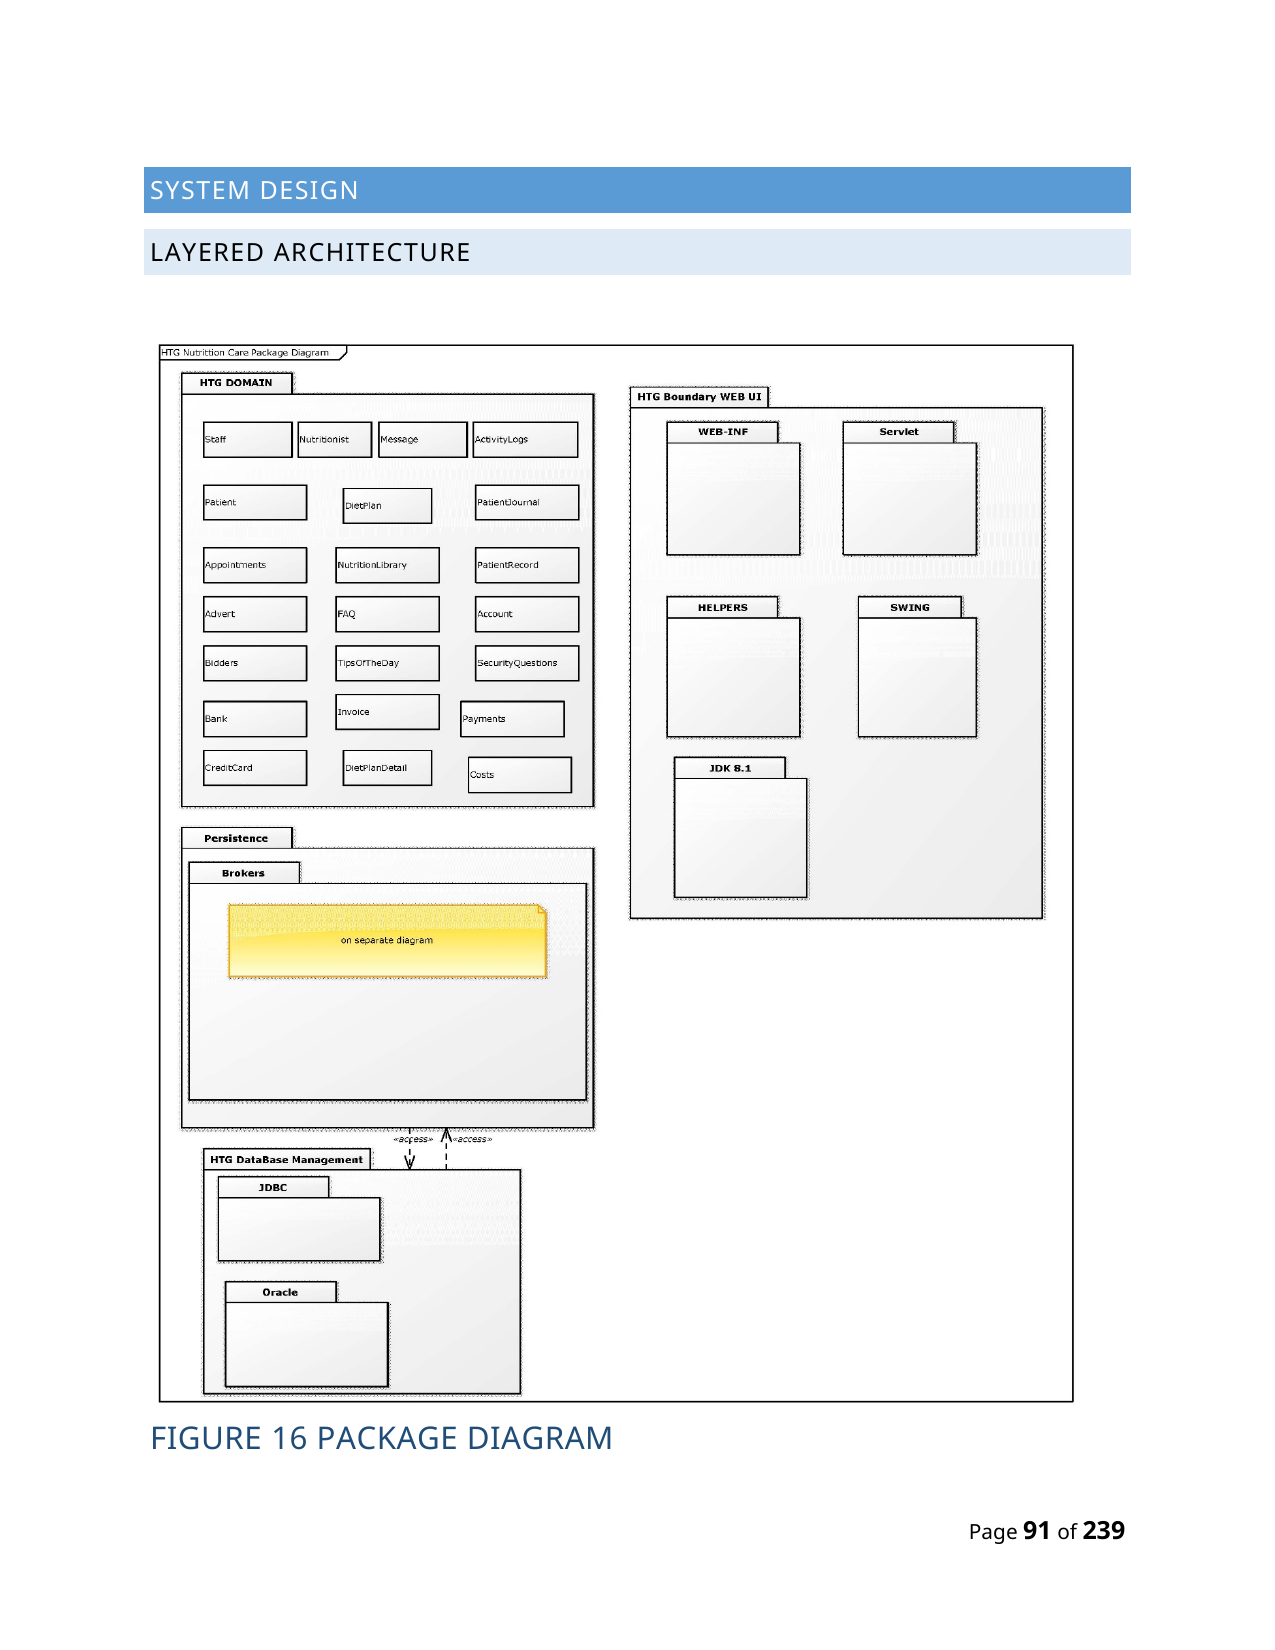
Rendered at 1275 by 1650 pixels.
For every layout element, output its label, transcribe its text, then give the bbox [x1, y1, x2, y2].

picture [150, 336, 1083, 1407]
subtitle layered architecture [150, 235, 1125, 269]
subtitle system design [150, 173, 1125, 207]
